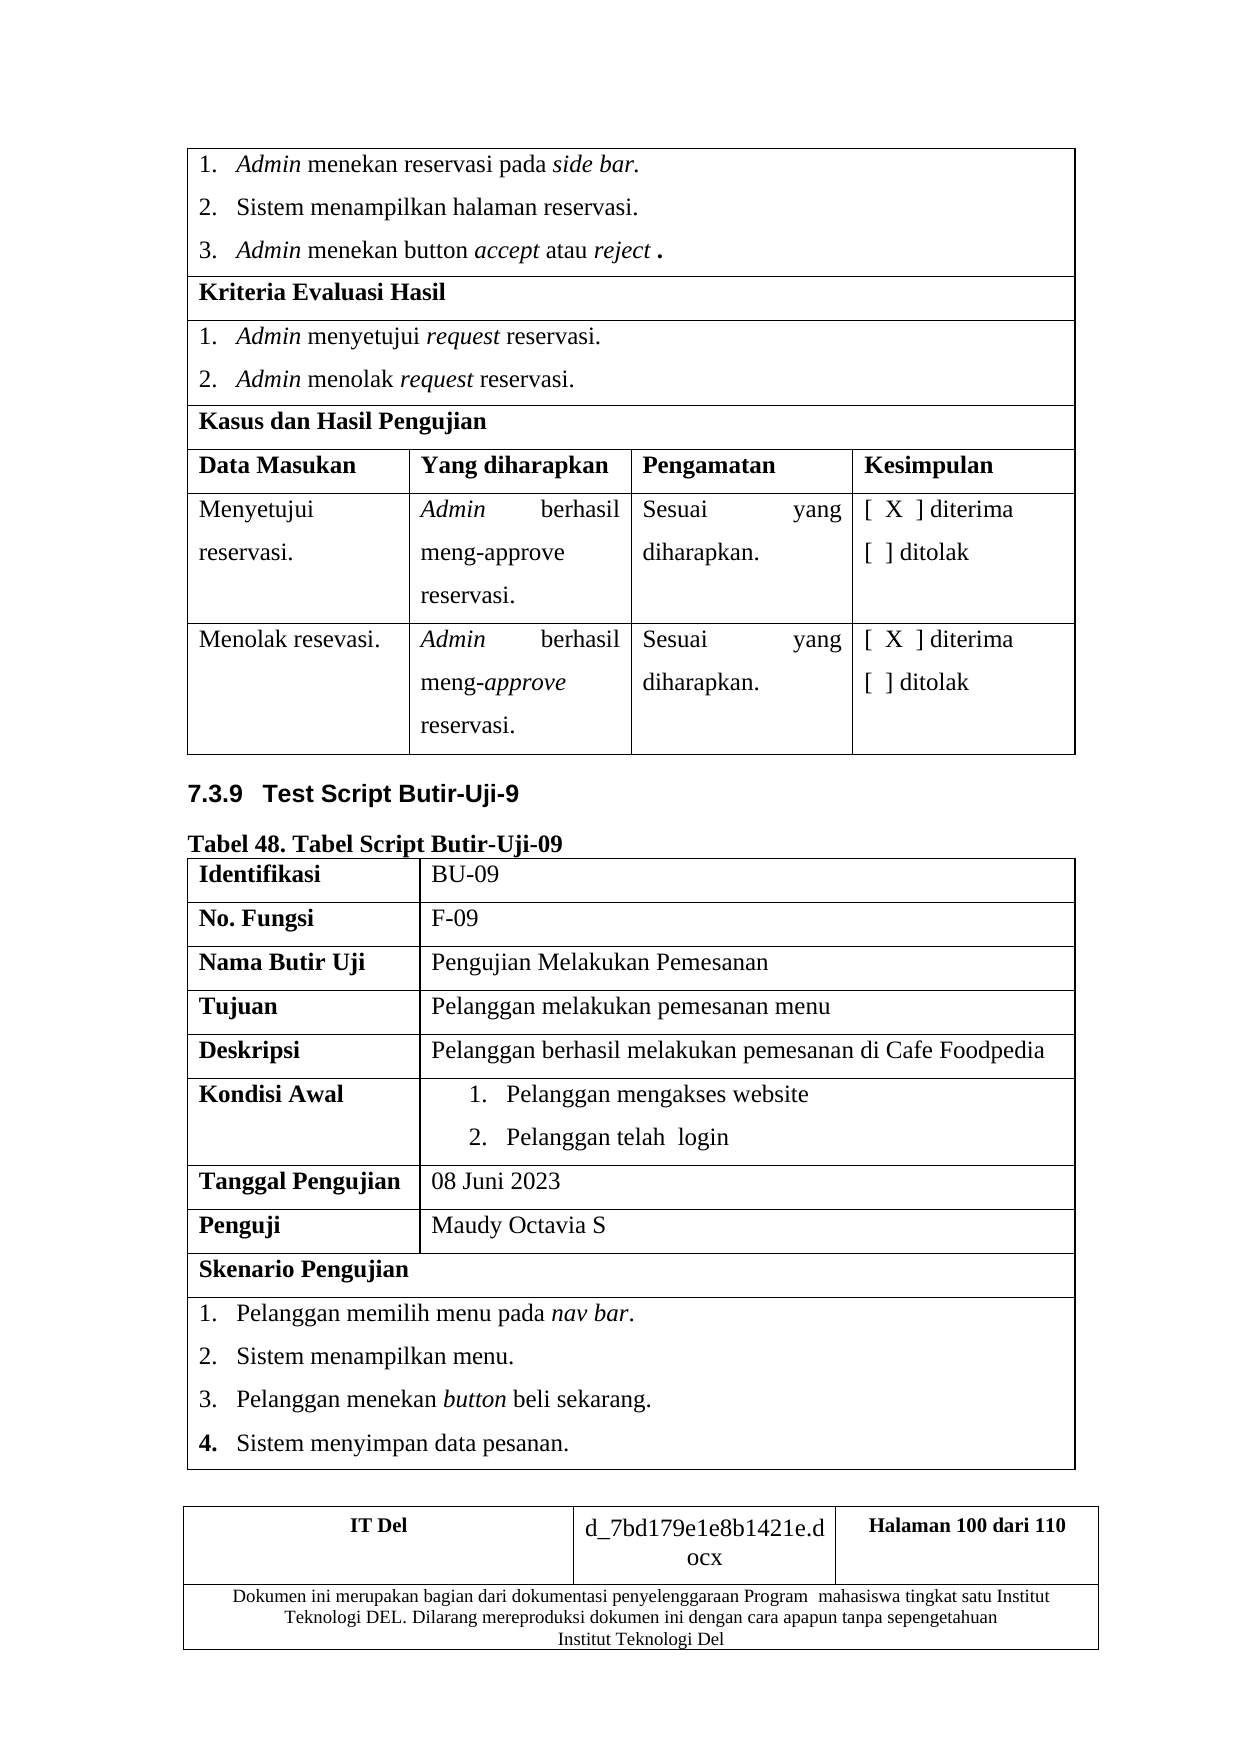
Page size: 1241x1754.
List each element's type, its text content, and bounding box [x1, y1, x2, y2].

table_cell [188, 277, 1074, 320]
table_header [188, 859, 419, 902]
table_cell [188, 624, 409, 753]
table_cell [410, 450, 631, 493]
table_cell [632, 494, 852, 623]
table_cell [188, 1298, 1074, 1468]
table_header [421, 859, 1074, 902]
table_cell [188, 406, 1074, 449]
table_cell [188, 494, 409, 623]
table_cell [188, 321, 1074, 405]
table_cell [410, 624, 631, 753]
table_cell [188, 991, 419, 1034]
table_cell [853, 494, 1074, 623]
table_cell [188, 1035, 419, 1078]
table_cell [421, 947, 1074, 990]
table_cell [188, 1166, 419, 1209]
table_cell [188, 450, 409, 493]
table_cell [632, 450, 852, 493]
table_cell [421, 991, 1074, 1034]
text Tabel 48. Tabel Script Butir-Uji-09 [187, 829, 1092, 858]
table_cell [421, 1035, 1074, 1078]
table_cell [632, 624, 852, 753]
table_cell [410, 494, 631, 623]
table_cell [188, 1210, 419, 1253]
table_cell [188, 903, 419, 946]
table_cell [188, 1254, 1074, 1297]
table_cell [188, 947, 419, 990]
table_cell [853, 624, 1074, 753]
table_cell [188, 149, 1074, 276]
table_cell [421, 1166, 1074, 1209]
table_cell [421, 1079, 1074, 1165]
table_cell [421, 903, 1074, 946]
subtitle Test Script Butir-Uji-9 [187, 779, 1092, 808]
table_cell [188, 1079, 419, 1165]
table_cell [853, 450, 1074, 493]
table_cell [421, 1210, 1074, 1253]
